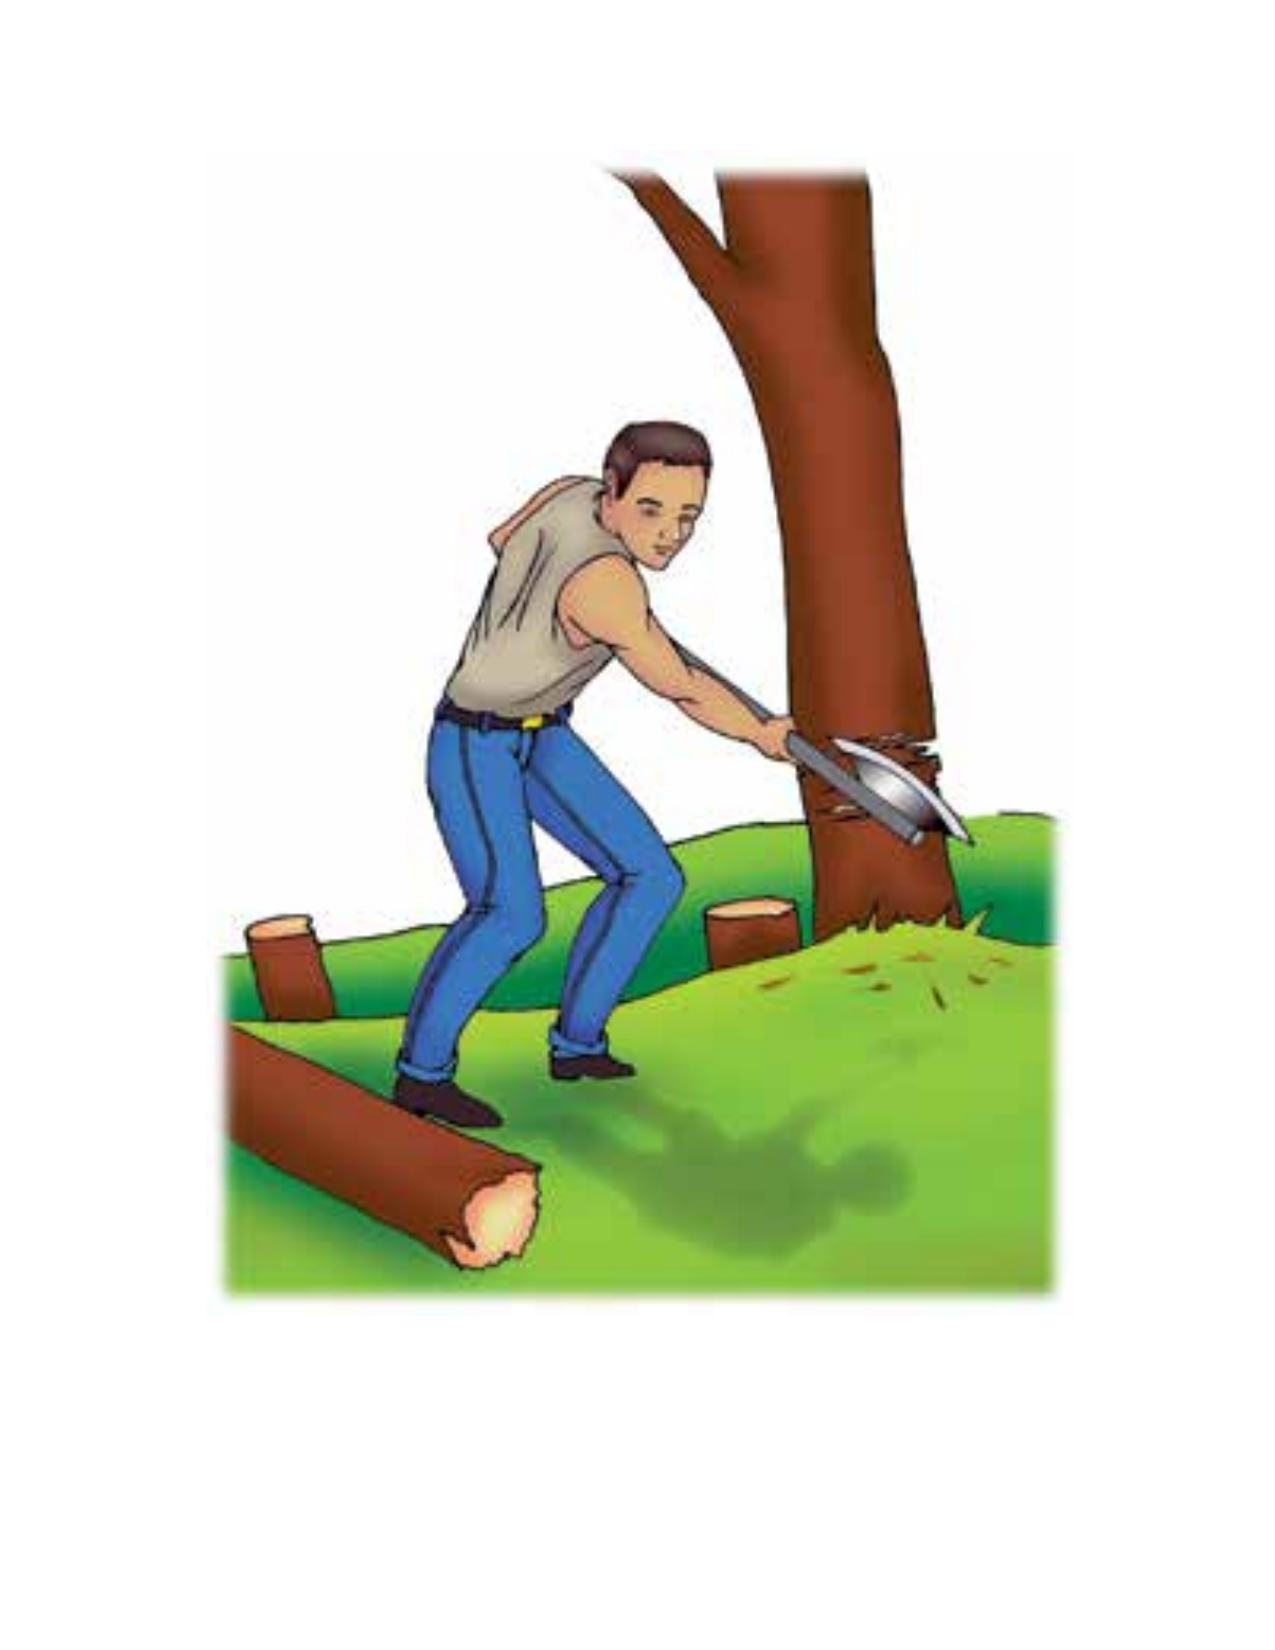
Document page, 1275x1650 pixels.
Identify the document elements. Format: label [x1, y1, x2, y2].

picture [206, 150, 1077, 1316]
